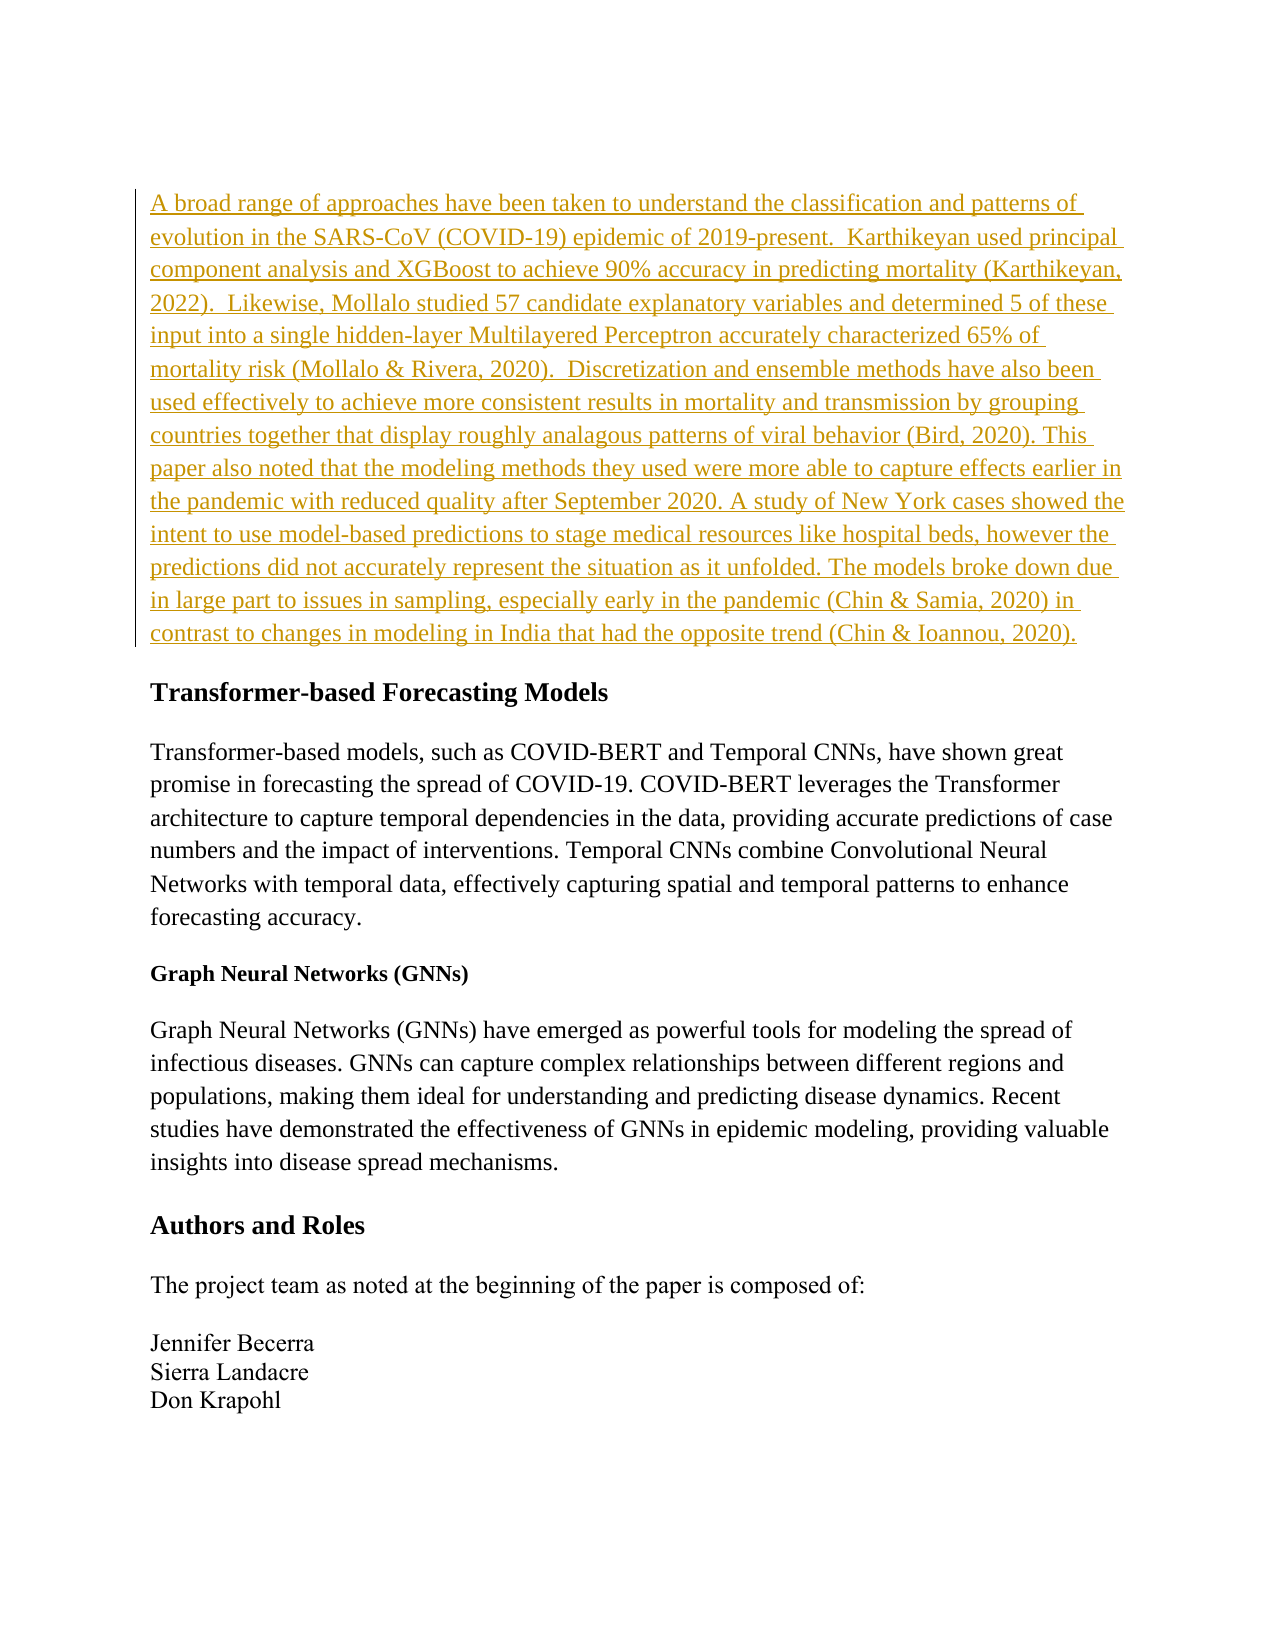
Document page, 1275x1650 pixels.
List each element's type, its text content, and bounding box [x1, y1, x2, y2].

subtitle Authors and Roles [150, 1209, 1125, 1240]
text Don Krapohl [150, 1385, 1125, 1414]
text Sierra Landacre [150, 1357, 1125, 1385]
text Graph Neural Networks (GNNs) have emerged as powerful tools for modeling the spread of infectious diseases. GNNs can capture complex relationships between different regions and populations, making them ideal for understanding and predicting disease dynamics. Recent studies have demonstrated the effectiveness of GNNs in epidemic modeling, providing valuable insights into disease spread mechanisms. [150, 1015, 1125, 1176]
text Transformer-based models, such as COVID-BERT and Temporal CNNs, have shown great promise in forecasting the spread of COVID-19. COVID-BERT leverages the Transformer architecture to capture temporal dependencies in the data, providing accurate predictions of case numbers and the impact of interventions. Temporal CNNs combine Convolutional Neural Networks with temporal data, effectively capturing spatial and temporal patterns to enhance forecasting accuracy. [150, 737, 1125, 930]
text The project team as noted at the beginning of the paper is composed of: [150, 1270, 1125, 1299]
text Graph Neural Networks (GNNs) [150, 960, 1125, 986]
subtitle Transformer-based Forecasting Models [150, 676, 1125, 707]
text Jennifer Becerra [150, 1328, 1125, 1357]
